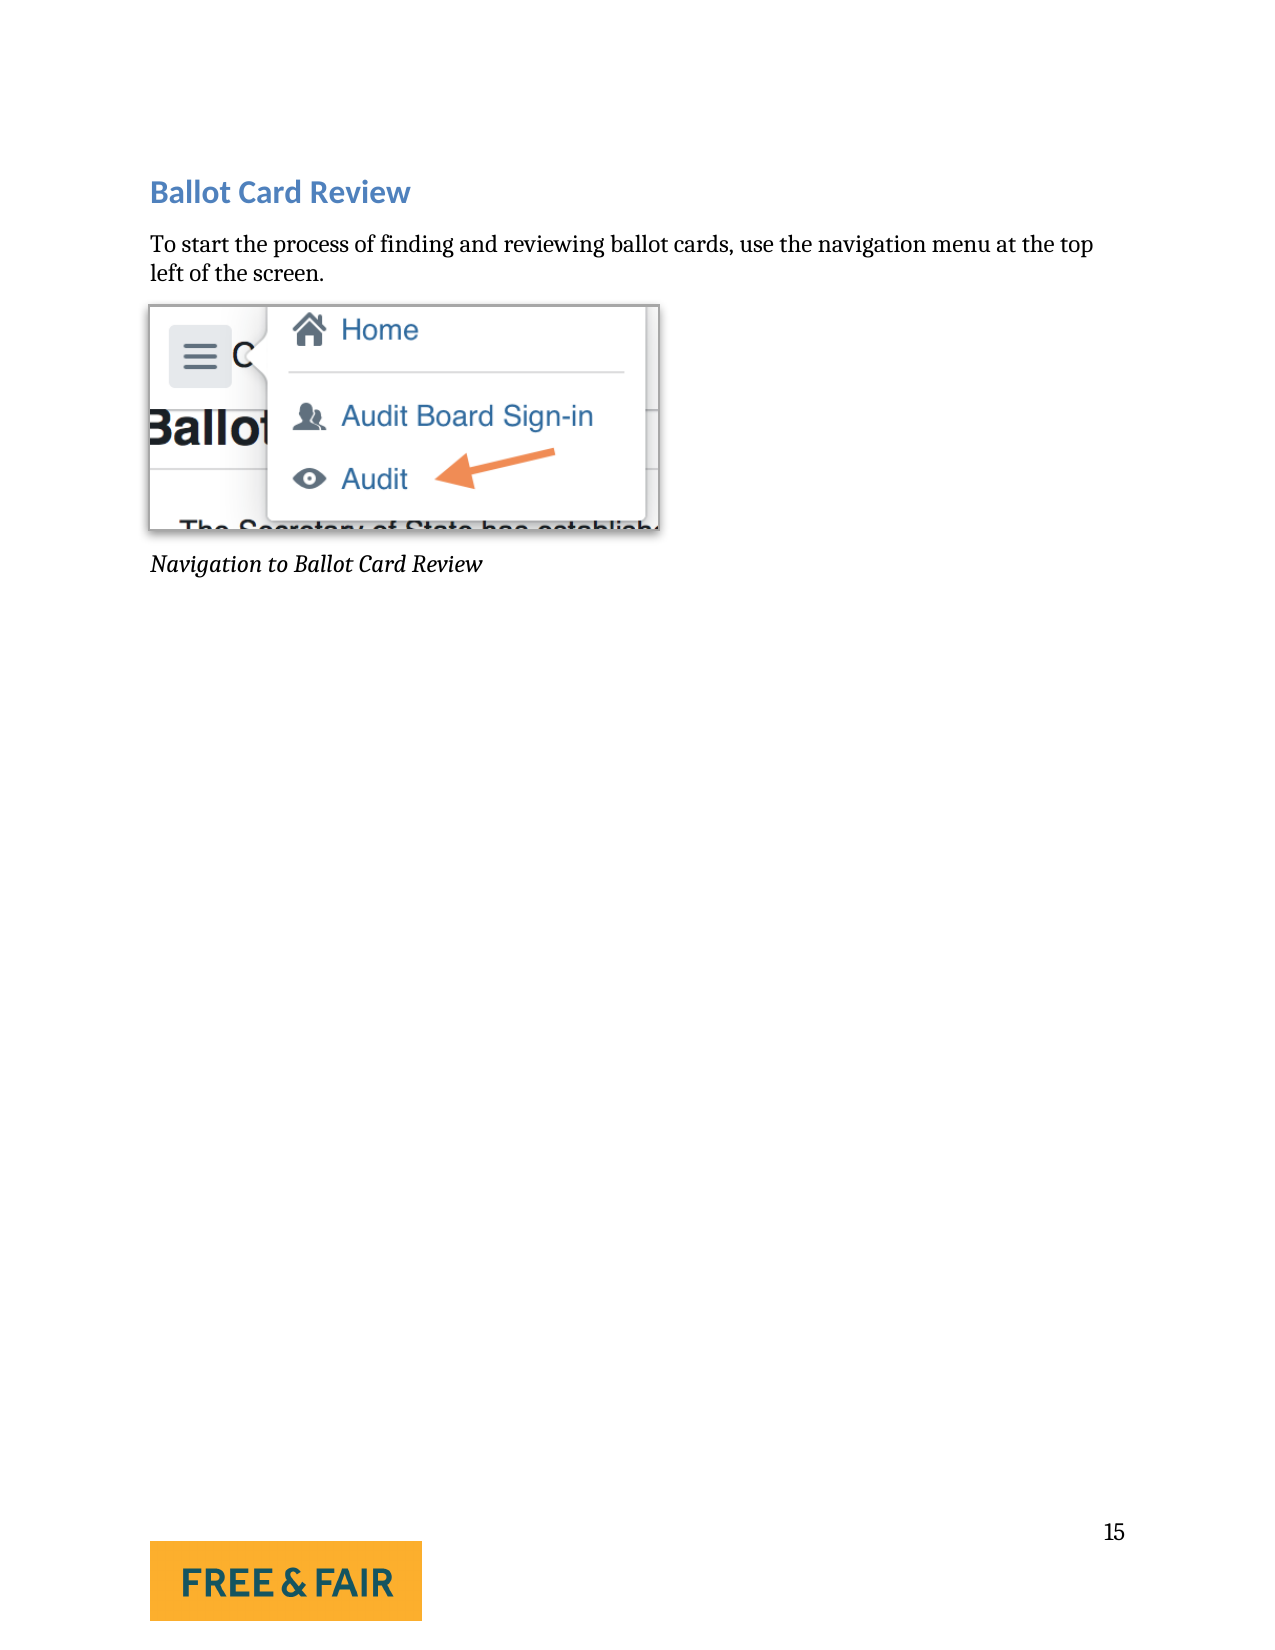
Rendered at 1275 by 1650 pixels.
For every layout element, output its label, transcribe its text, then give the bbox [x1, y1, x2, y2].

text To start the process of finding and reviewing ballot cards, use the navigation menu at the top left of the screen. [150, 230, 1125, 288]
subtitle Ballot Card Review [150, 171, 1125, 212]
text Navigation to Ballot Card Review [150, 550, 1125, 579]
picture [150, 307, 658, 529]
picture [150, 1541, 422, 1621]
